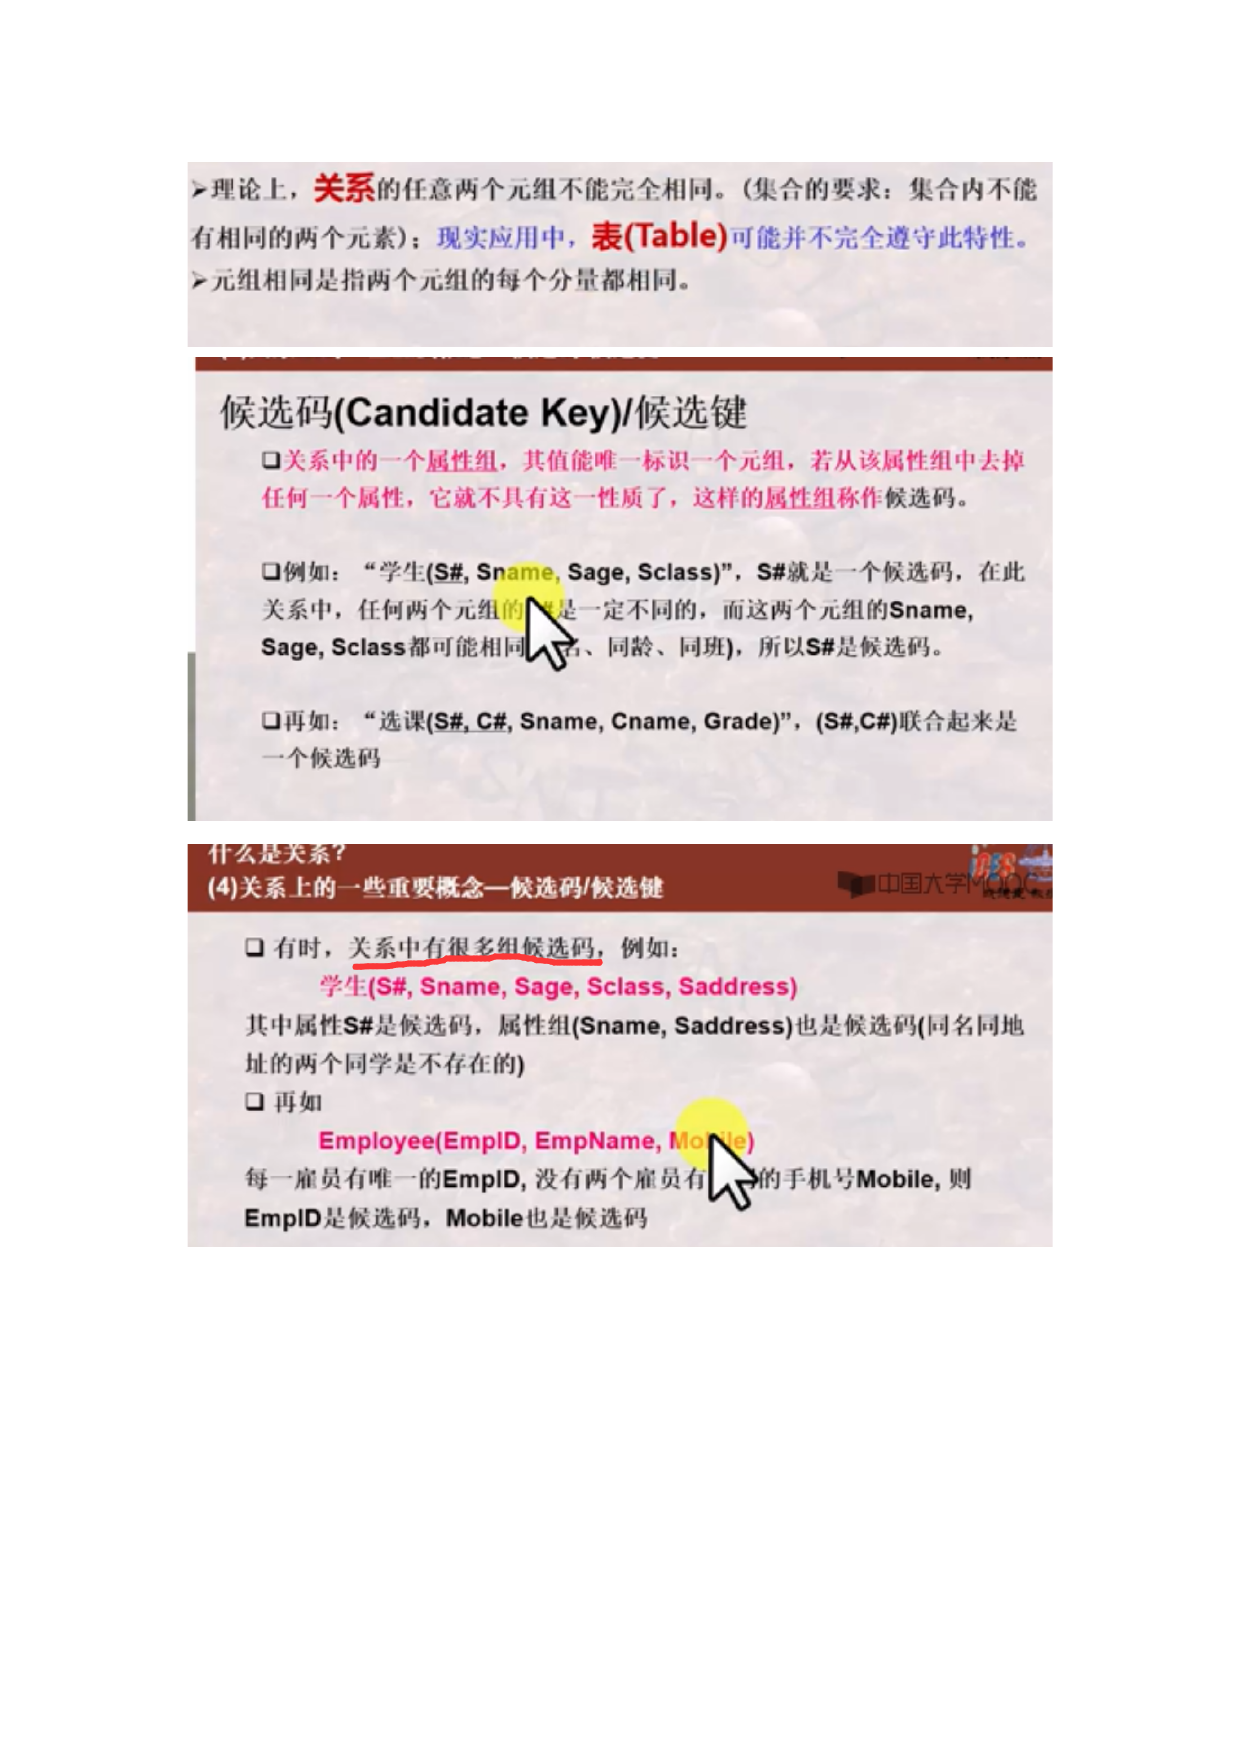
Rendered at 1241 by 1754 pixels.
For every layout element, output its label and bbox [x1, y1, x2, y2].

picture [187, 357, 1053, 821]
picture [187, 162, 1053, 347]
picture [187, 844, 1053, 1247]
